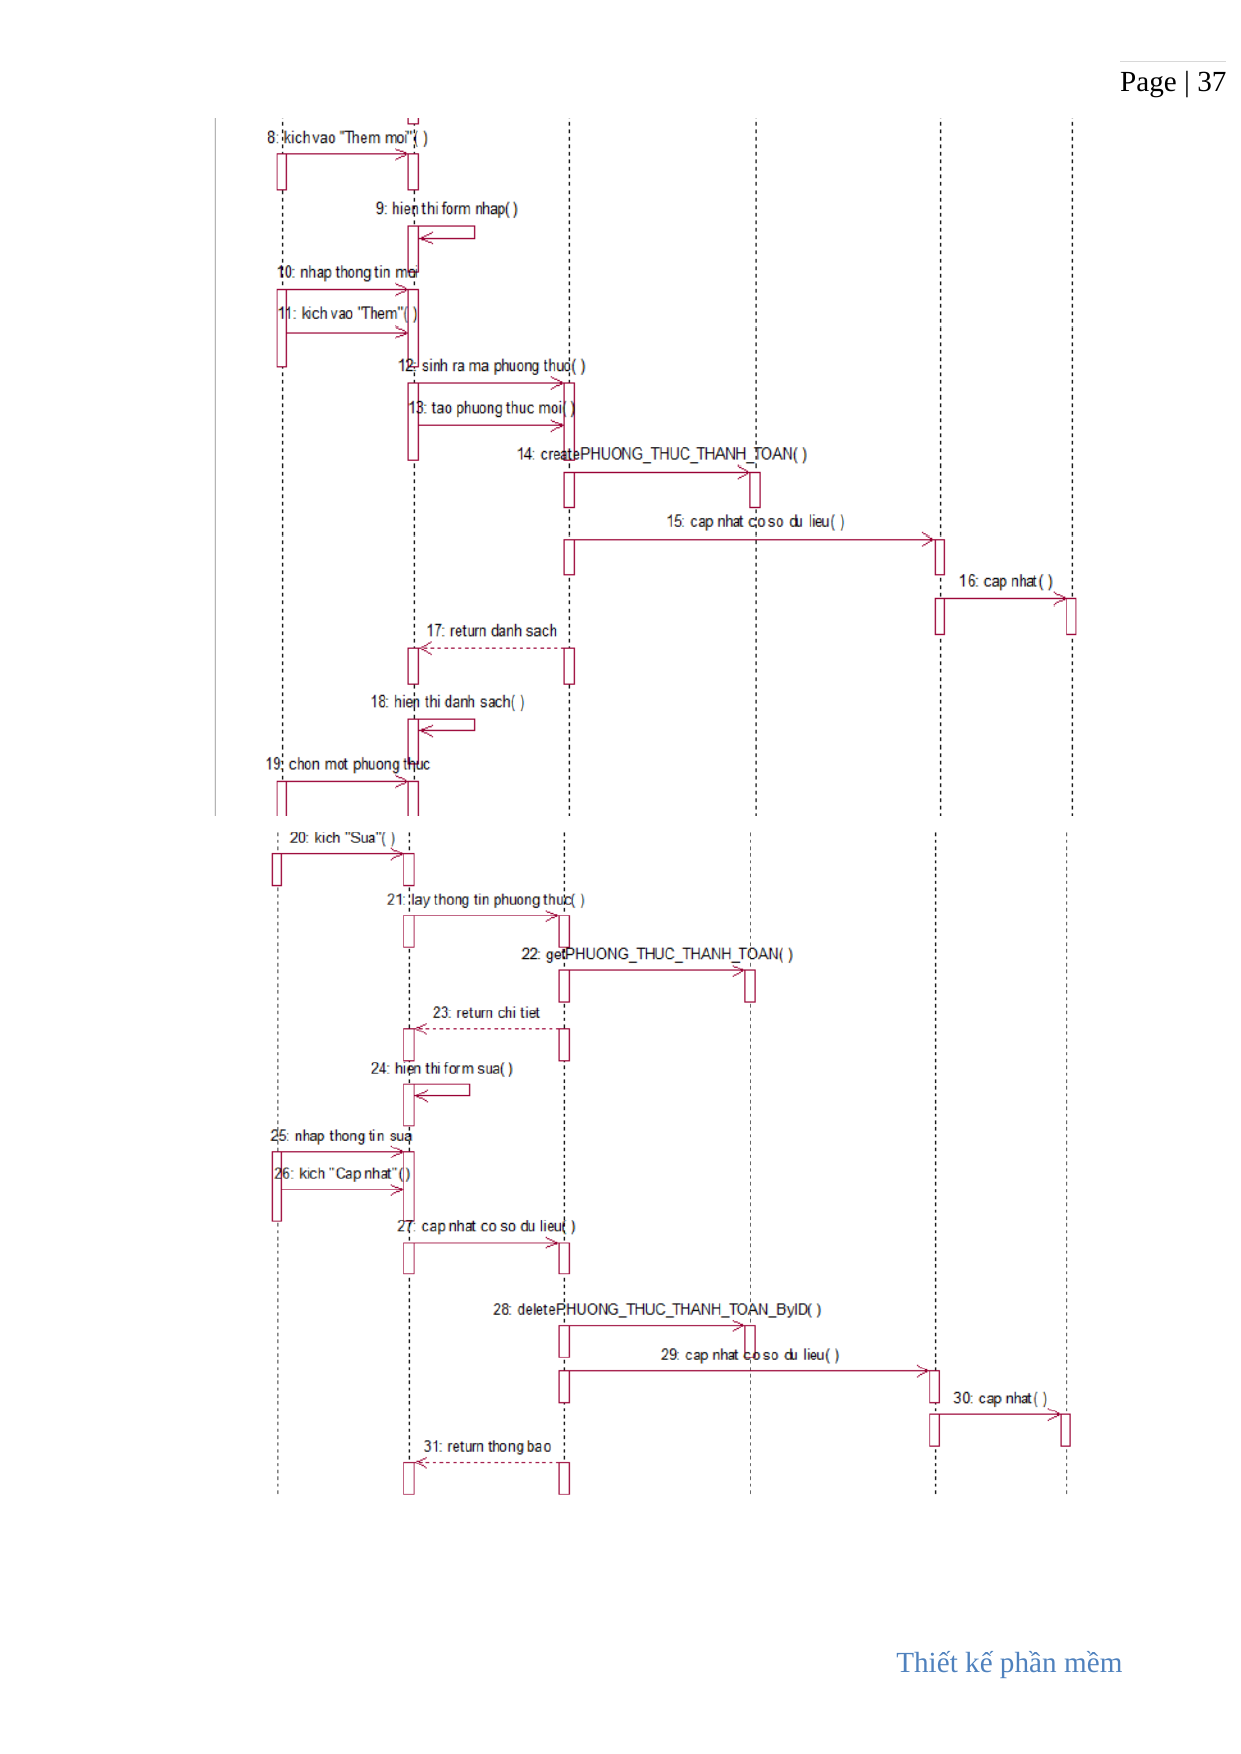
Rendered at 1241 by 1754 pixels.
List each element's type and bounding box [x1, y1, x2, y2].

picture [214, 118, 1130, 816]
picture [214, 832, 1130, 1495]
